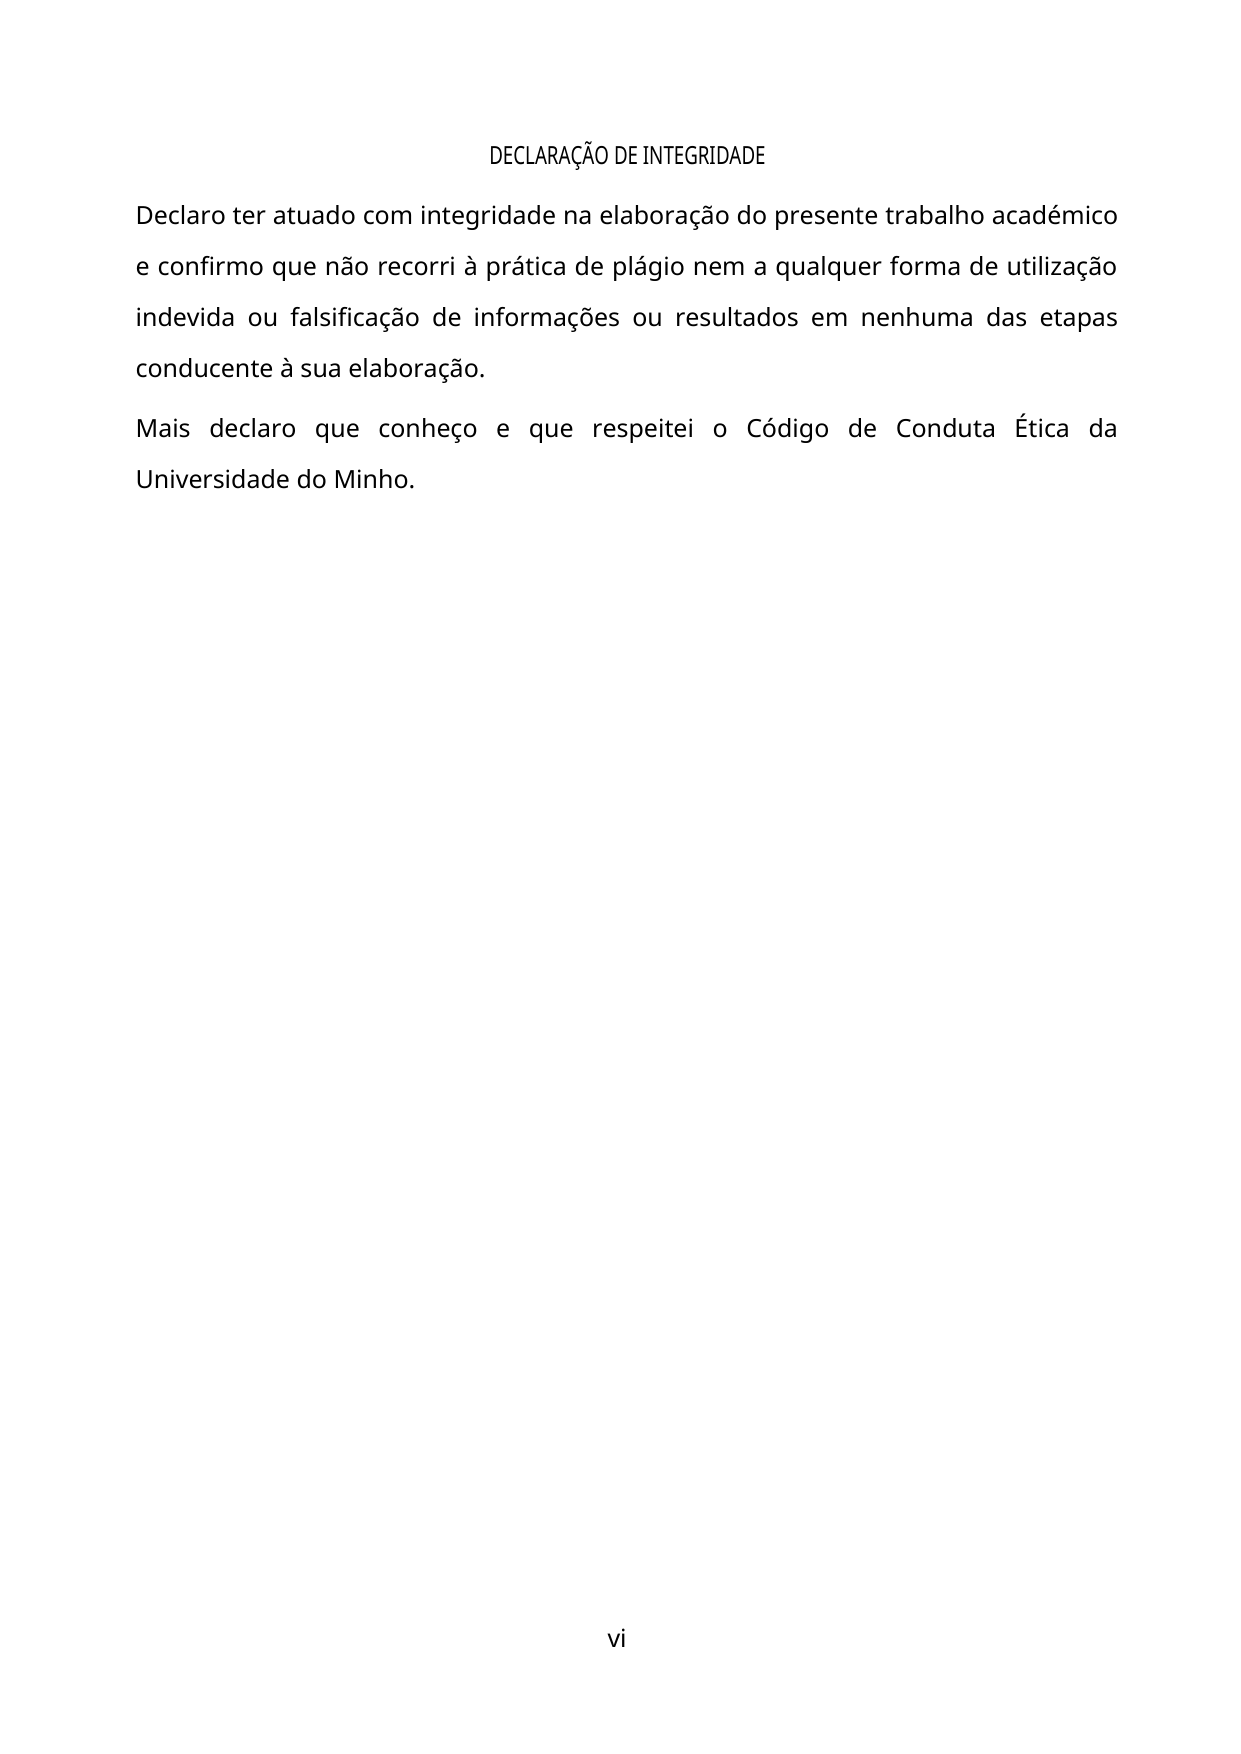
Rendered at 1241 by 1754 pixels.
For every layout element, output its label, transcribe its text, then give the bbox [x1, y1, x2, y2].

text Mais declaro que conheço e que respeitei o Código de Conduta Ética da Universidade do Minho. [135, 411, 1119, 496]
text Declaro ter atuado com integridade na elaboração do presente trabalho académico e confirmo que não recorri à prática de plágio nem a qualquer forma de utilização indevida ou falsificação de informações ou resultados em nenhuma das etapas conducente à sua elaboração. [135, 197, 1119, 385]
text DECLARAÇÃO DE INTEGRIDADE [135, 137, 1119, 172]
